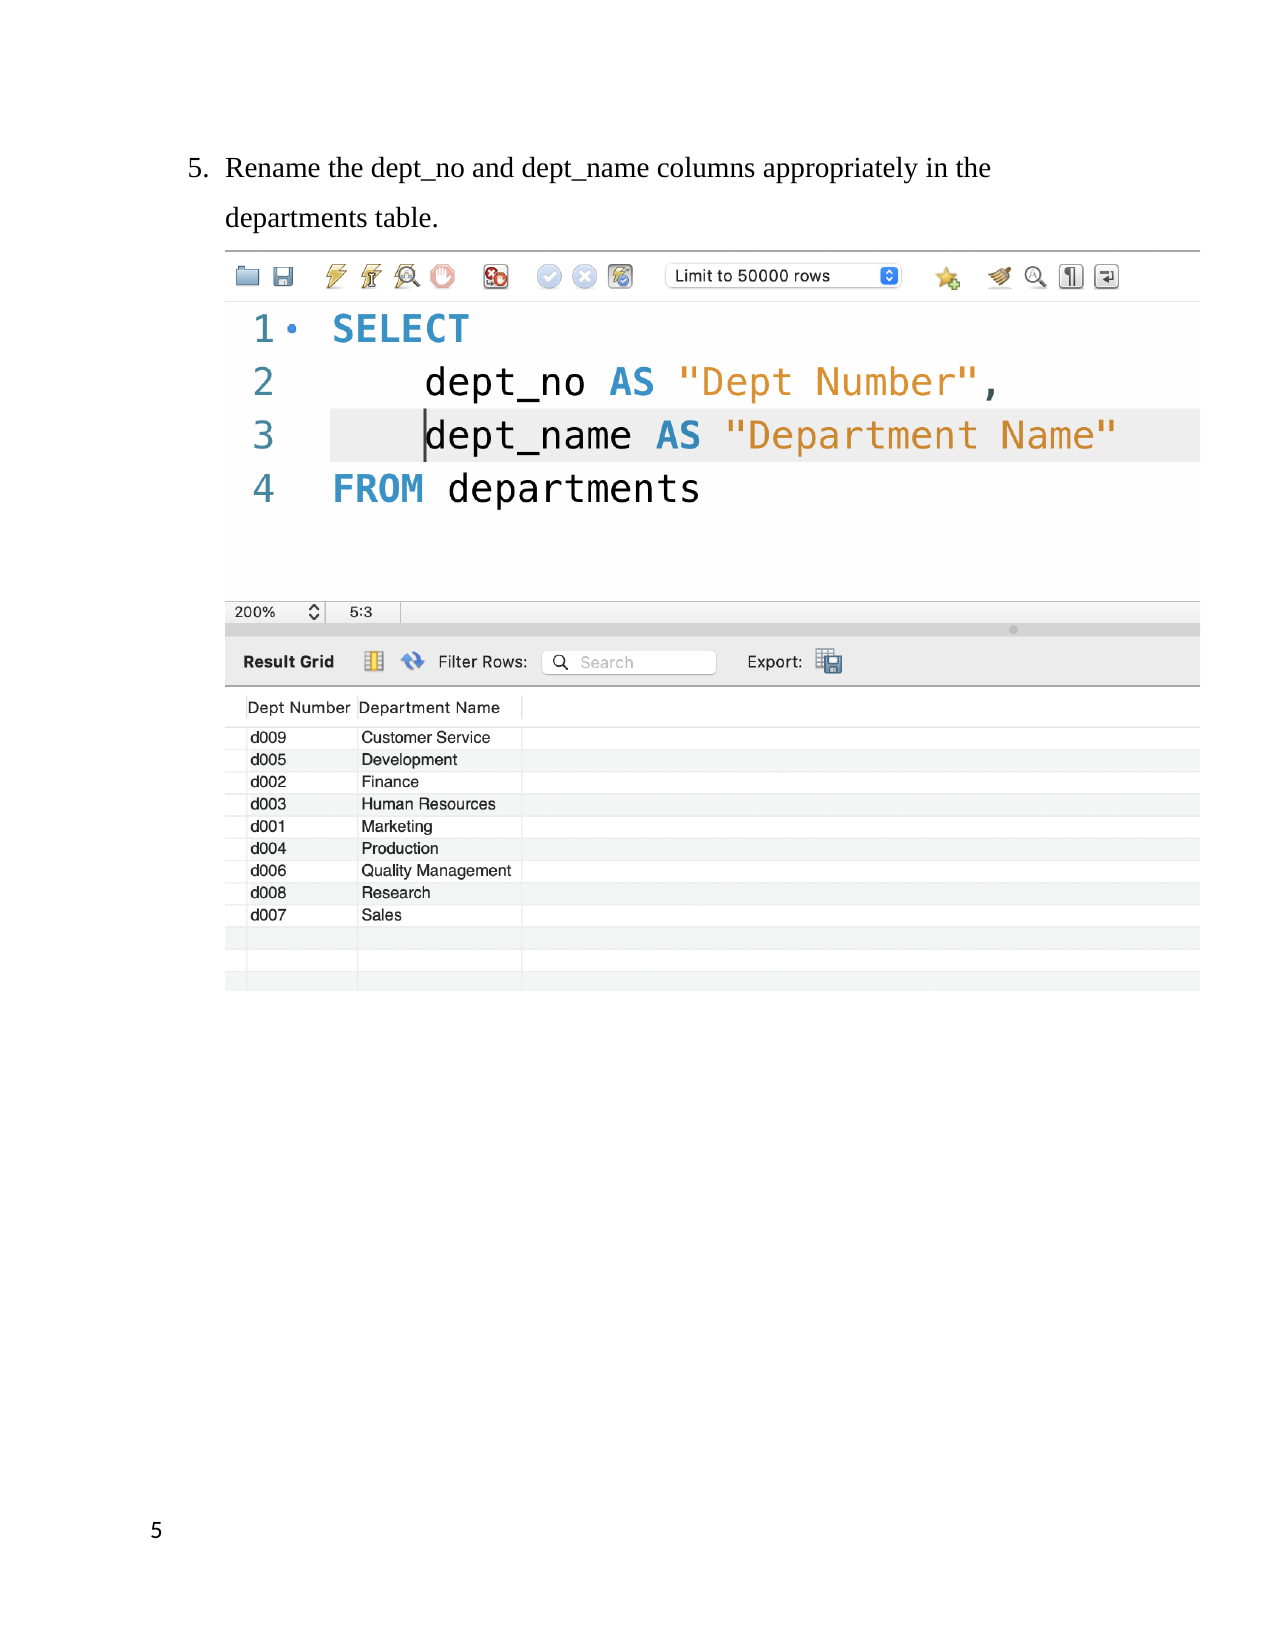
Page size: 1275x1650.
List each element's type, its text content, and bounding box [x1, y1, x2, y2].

list Rename the dept_no and dept_name columns appropriately in the departments table. [187, 150, 1125, 234]
picture [225, 250, 1200, 991]
